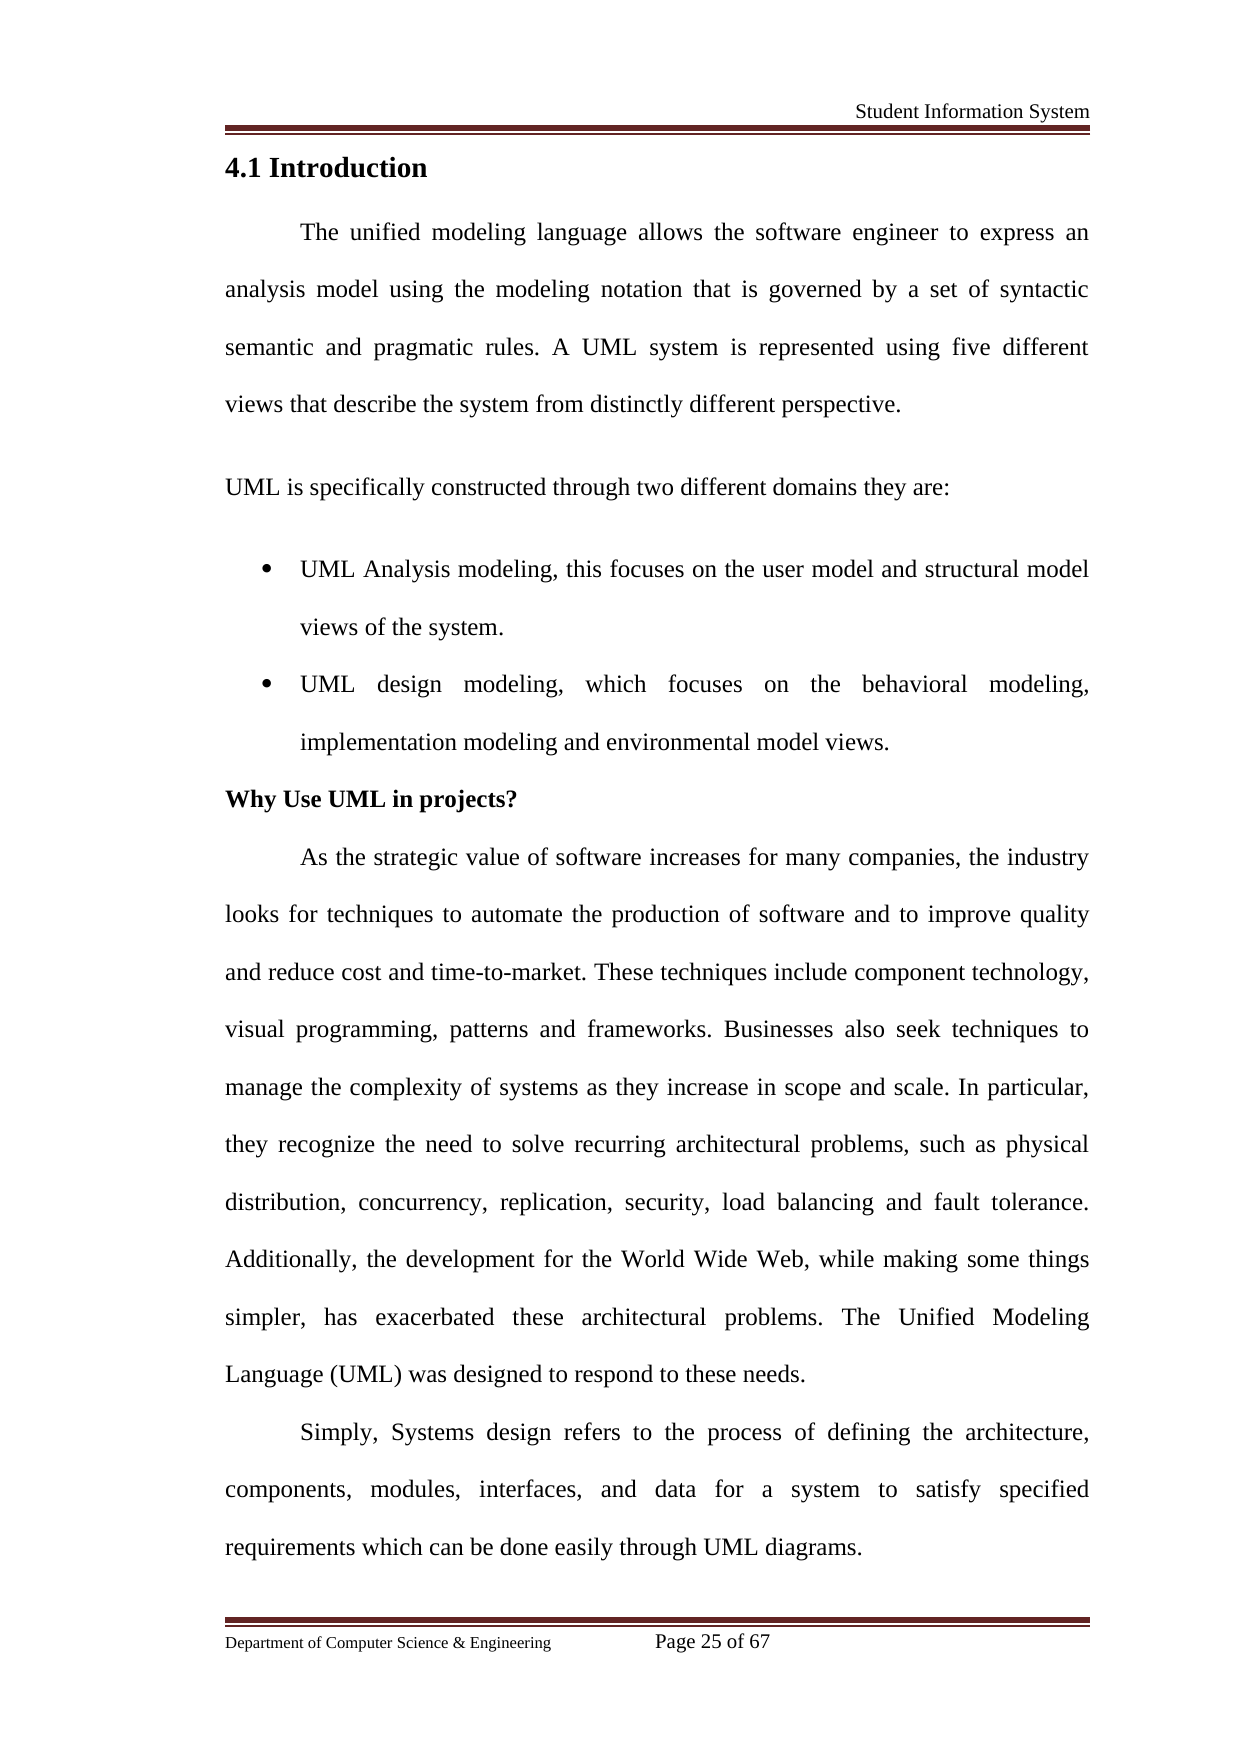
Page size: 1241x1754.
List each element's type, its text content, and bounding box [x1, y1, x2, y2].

list UML Analysis modeling, this focuses on the user model and structural model views of the system. [262, 554, 1090, 641]
text UML is specifically constructed through two different domains they are: [225, 472, 1090, 501]
text Simply, Systems design refers to the process of defining the architecture, components, modules, interfaces, and data for a system to satisfy specified requirements which can be done easily through UML diagrams. [225, 1417, 1090, 1561]
text 4.1 Introduction [225, 150, 1090, 183]
list UML design modeling, which focuses on the behavioral modeling, implementation modeling and environmental model views. [262, 669, 1090, 756]
text As the strategic value of software increases for many companies, the industry looks for techniques to automate the production of software and to improve quality and reduce cost and time-to-market. These techniques include component technology, visual programming, patterns and frameworks. Businesses also seek techniques to manage the complexity of systems as they increase in scope and scale. In particular, they recognize the need to solve recurring architectural problems, such as physical distribution, concurrency, replication, security, load balancing and fault tolerance. Additionally, the development for the World Wide Web, while making some things simpler, has exacerbated these architectural problems. The Unified Modeling Language (UML) was designed to respond to these needs. [225, 842, 1090, 1388]
text Why Use UML in projects? [225, 784, 1090, 813]
text The unified modeling language allows the software engineer to express an analysis model using the modeling notation that is governed by a set of syntactic semantic and pragmatic rules. A UML system is represented using five different views that describe the system from distinctly different perspective. [225, 217, 1090, 418]
